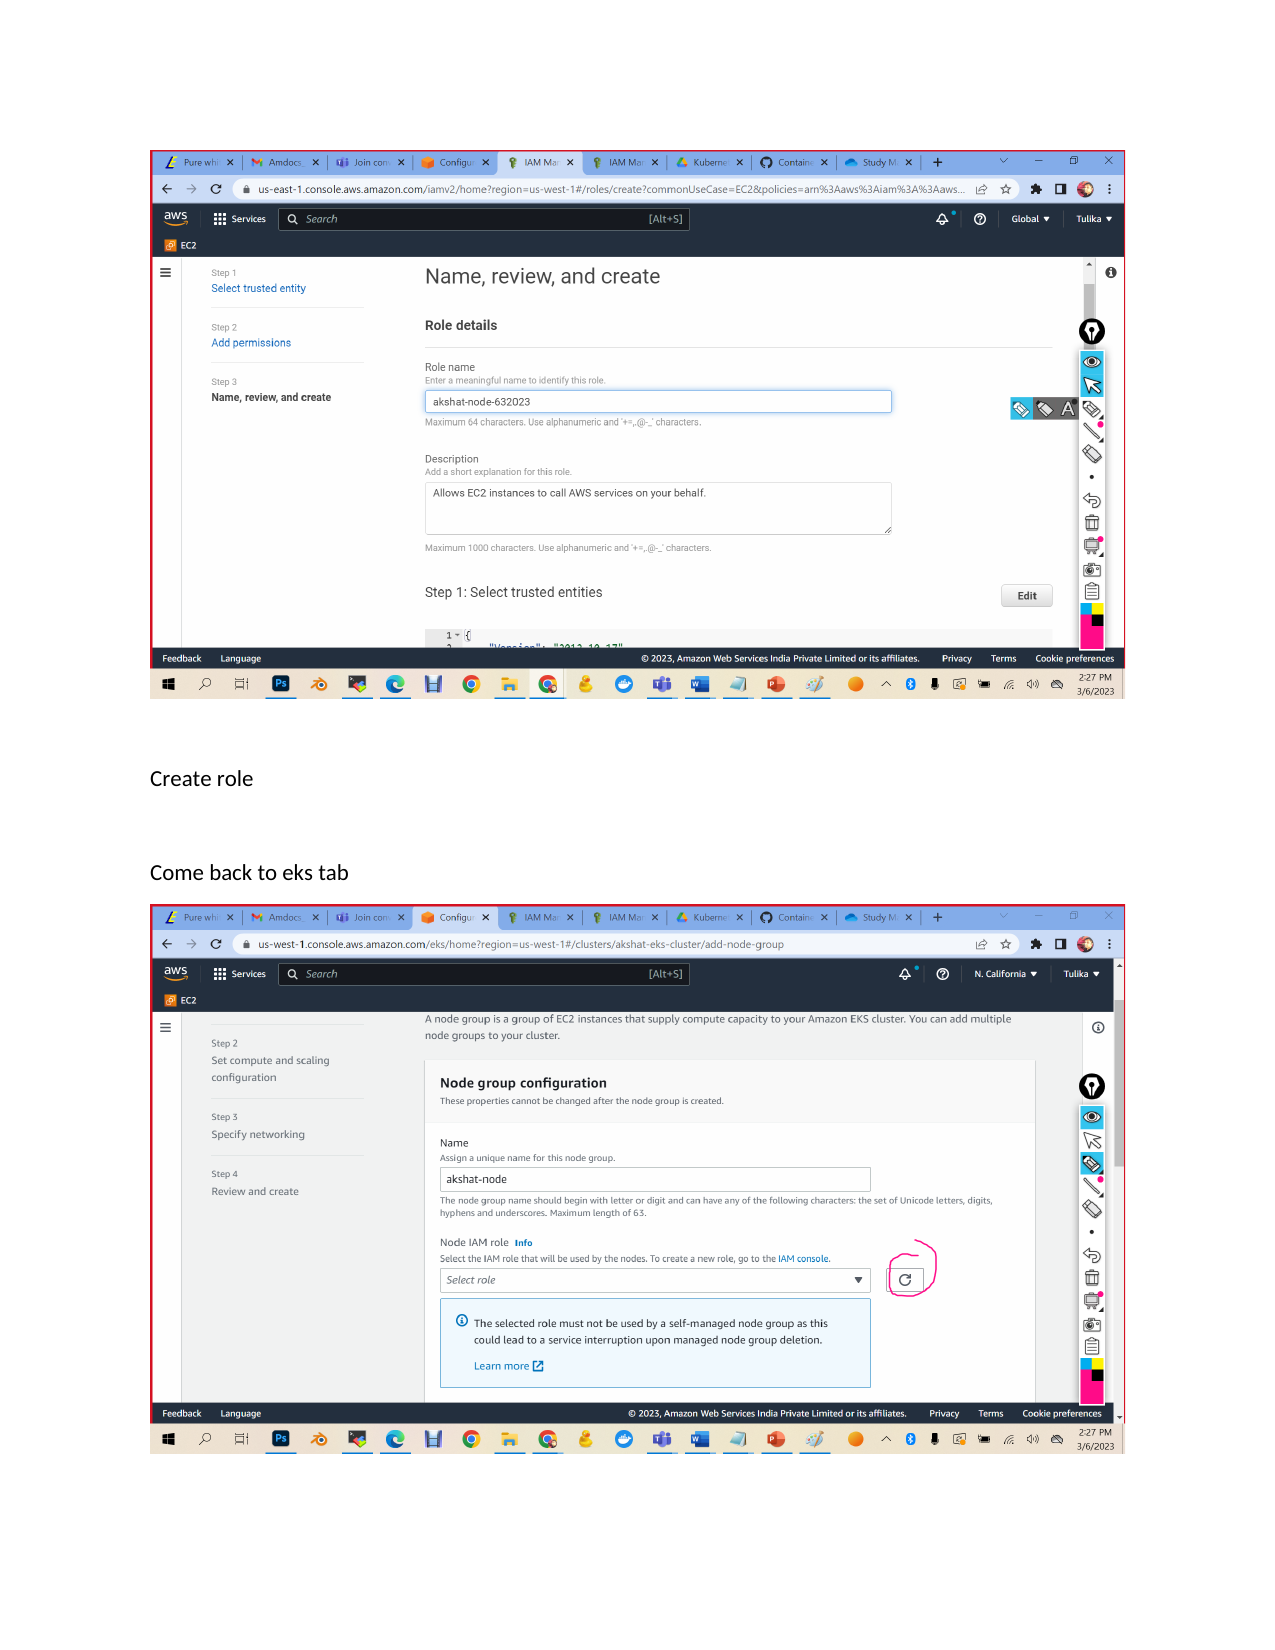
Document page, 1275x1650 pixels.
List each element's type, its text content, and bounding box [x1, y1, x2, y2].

picture [150, 904, 1125, 1454]
picture [150, 150, 1125, 699]
text Come back to eks tab [150, 858, 1125, 886]
text Create role [150, 764, 1125, 792]
